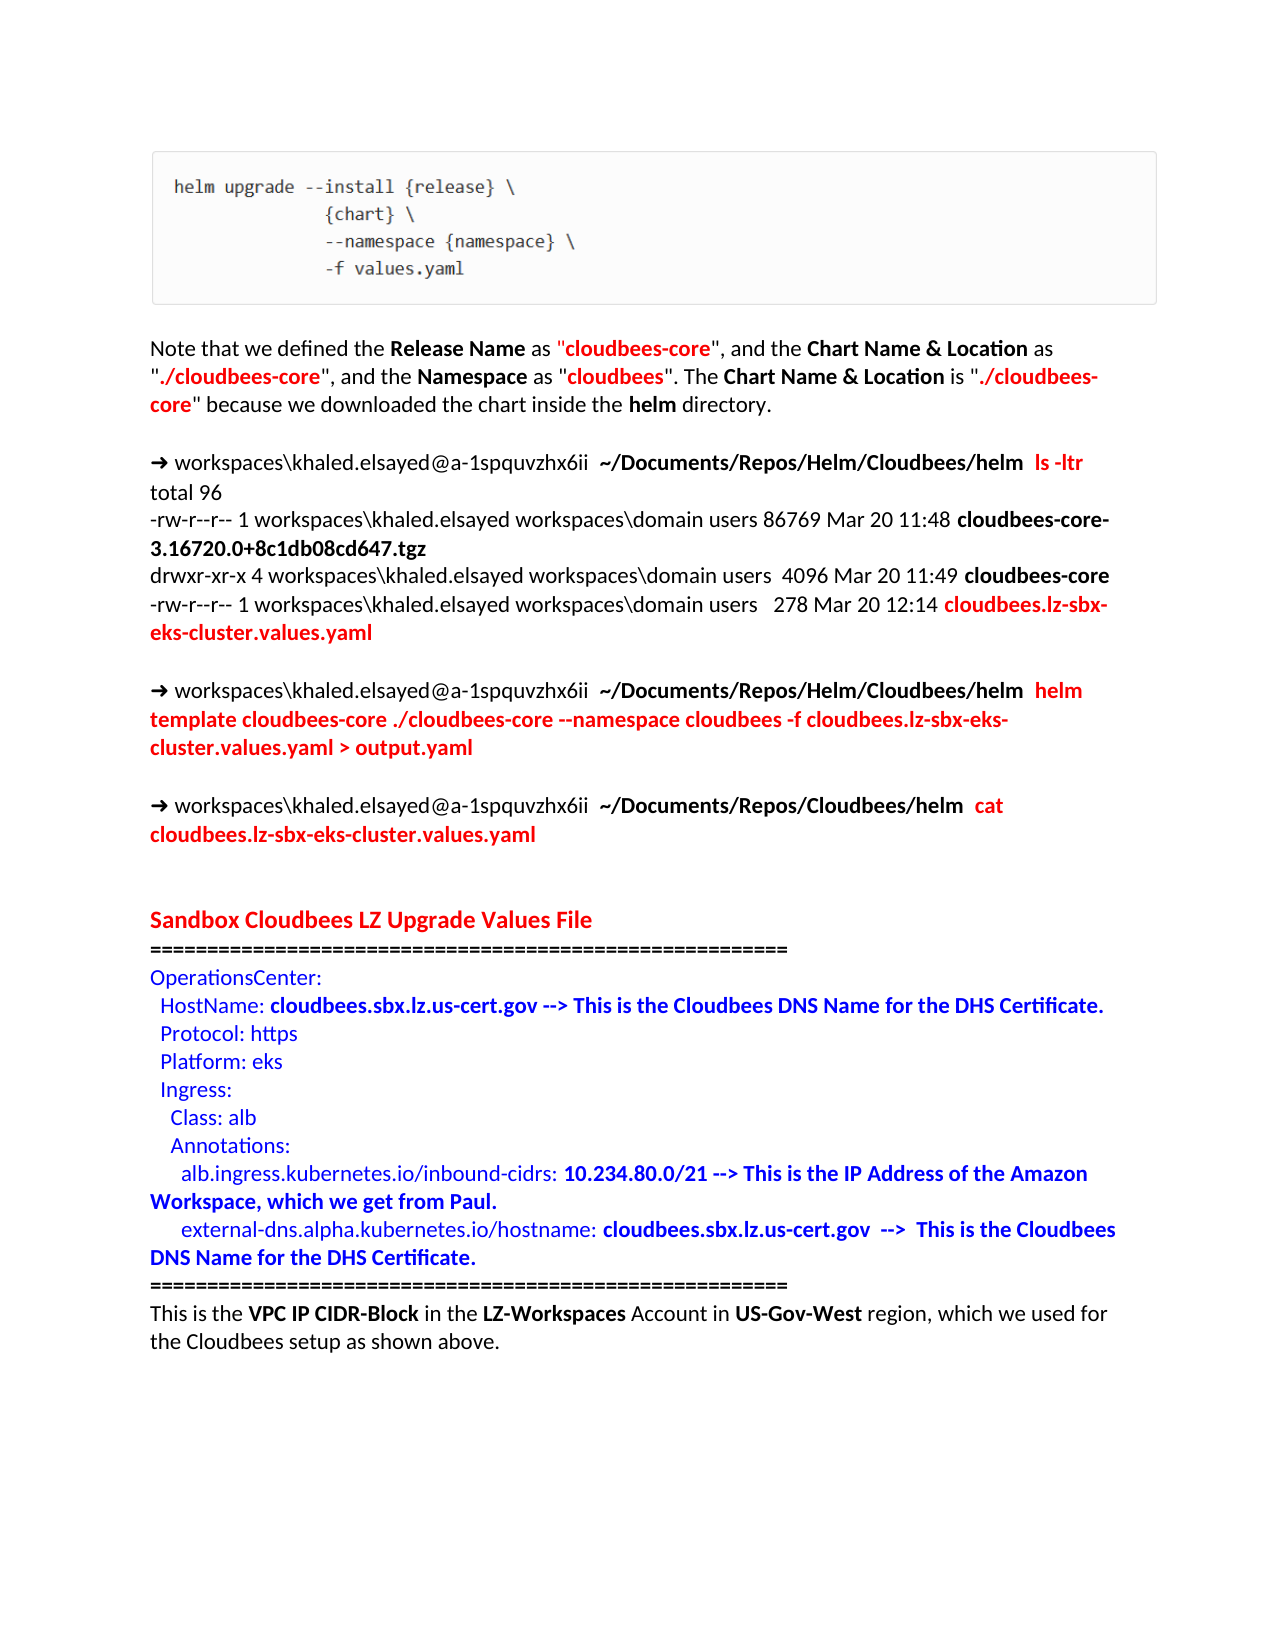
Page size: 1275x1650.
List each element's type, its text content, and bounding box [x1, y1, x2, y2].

text -rw-r--r-- 1 workspaces\khaled.elsayed workspaces\domain users 86769 Mar 20 11:48 cloudbees-core-3.16720.0+8c1db08cd647.tgz [150, 506, 1125, 562]
text -rw-r--r-- 1 workspaces\khaled.elsayed workspaces\domain users 278 Mar 20 12:14 cloudbees.lz-sbx-eks-cluster.values.yaml [150, 590, 1125, 646]
text Annotations: [150, 1131, 1125, 1159]
text OperationsCenter: [150, 963, 1125, 991]
text Class: alb [150, 1103, 1125, 1131]
picture [150, 150, 1159, 307]
text Ingress: [150, 1075, 1125, 1103]
text ➜ workspaces\khaled.elsayed@a-1spquvzhx6ii ~/Documents/Repos/Helm/Cloudbees/helm ls -ltr [150, 446, 1125, 478]
text Protocol: https [150, 1019, 1125, 1047]
text ======================================================== [150, 935, 1125, 963]
text Note that we defined the Release Name as "cloudbees-core", and the Chart Name & Location as "./cloudbees-core", and the Namespace as "cloudbees". The Chart Name & Location is "./cloudbees-core" because we downloaded the chart inside the helm directory. [150, 334, 1125, 418]
text drwxr-xr-x 4 workspaces\khaled.elsayed workspaces\domain users 4096 Mar 20 11:49 cloudbees-core [150, 562, 1125, 590]
text total 96 [150, 478, 1125, 506]
text ➜ workspaces\khaled.elsayed@a-1spquvzhx6ii ~/Documents/Repos/Helm/Cloudbees/helm helm template cloudbees-core ./cloudbees-core --namespace cloudbees -f cloudbees.lz-sbx-eks-cluster.values.yaml > output.yaml [150, 674, 1125, 761]
text Sandbox Cloudbees LZ Upgrade Values File [150, 904, 1125, 935]
text external-dns.alpha.kubernetes.io/hostname: cloudbees.sbx.lz.us-cert.gov --> This is the Cloudbees DNS Name for the DHS Certificate. [150, 1215, 1125, 1271]
text HostName: cloudbees.sbx.lz.us-cert.gov --> This is the Cloudbees DNS Name for the DHS Certificate. [150, 991, 1125, 1019]
text ======================================================== [150, 1271, 1125, 1299]
text ➜ workspaces\khaled.elsayed@a-1spquvzhx6ii ~/Documents/Repos/Cloudbees/helm cat cloudbees.lz-sbx-eks-cluster.values.yaml [150, 789, 1125, 848]
text Platform: eks [150, 1047, 1125, 1075]
text alb.ingress.kubernetes.io/inbound-cidrs: 10.234.80.0/21 --> This is the IP Address of the Amazon Workspace, which we get from Paul. [150, 1159, 1125, 1215]
text This is the VPC IP CIDR-Block in the LZ-Workspaces Account in US-Gov-West region, which we used for the Cloudbees setup as shown above. [150, 1299, 1125, 1355]
